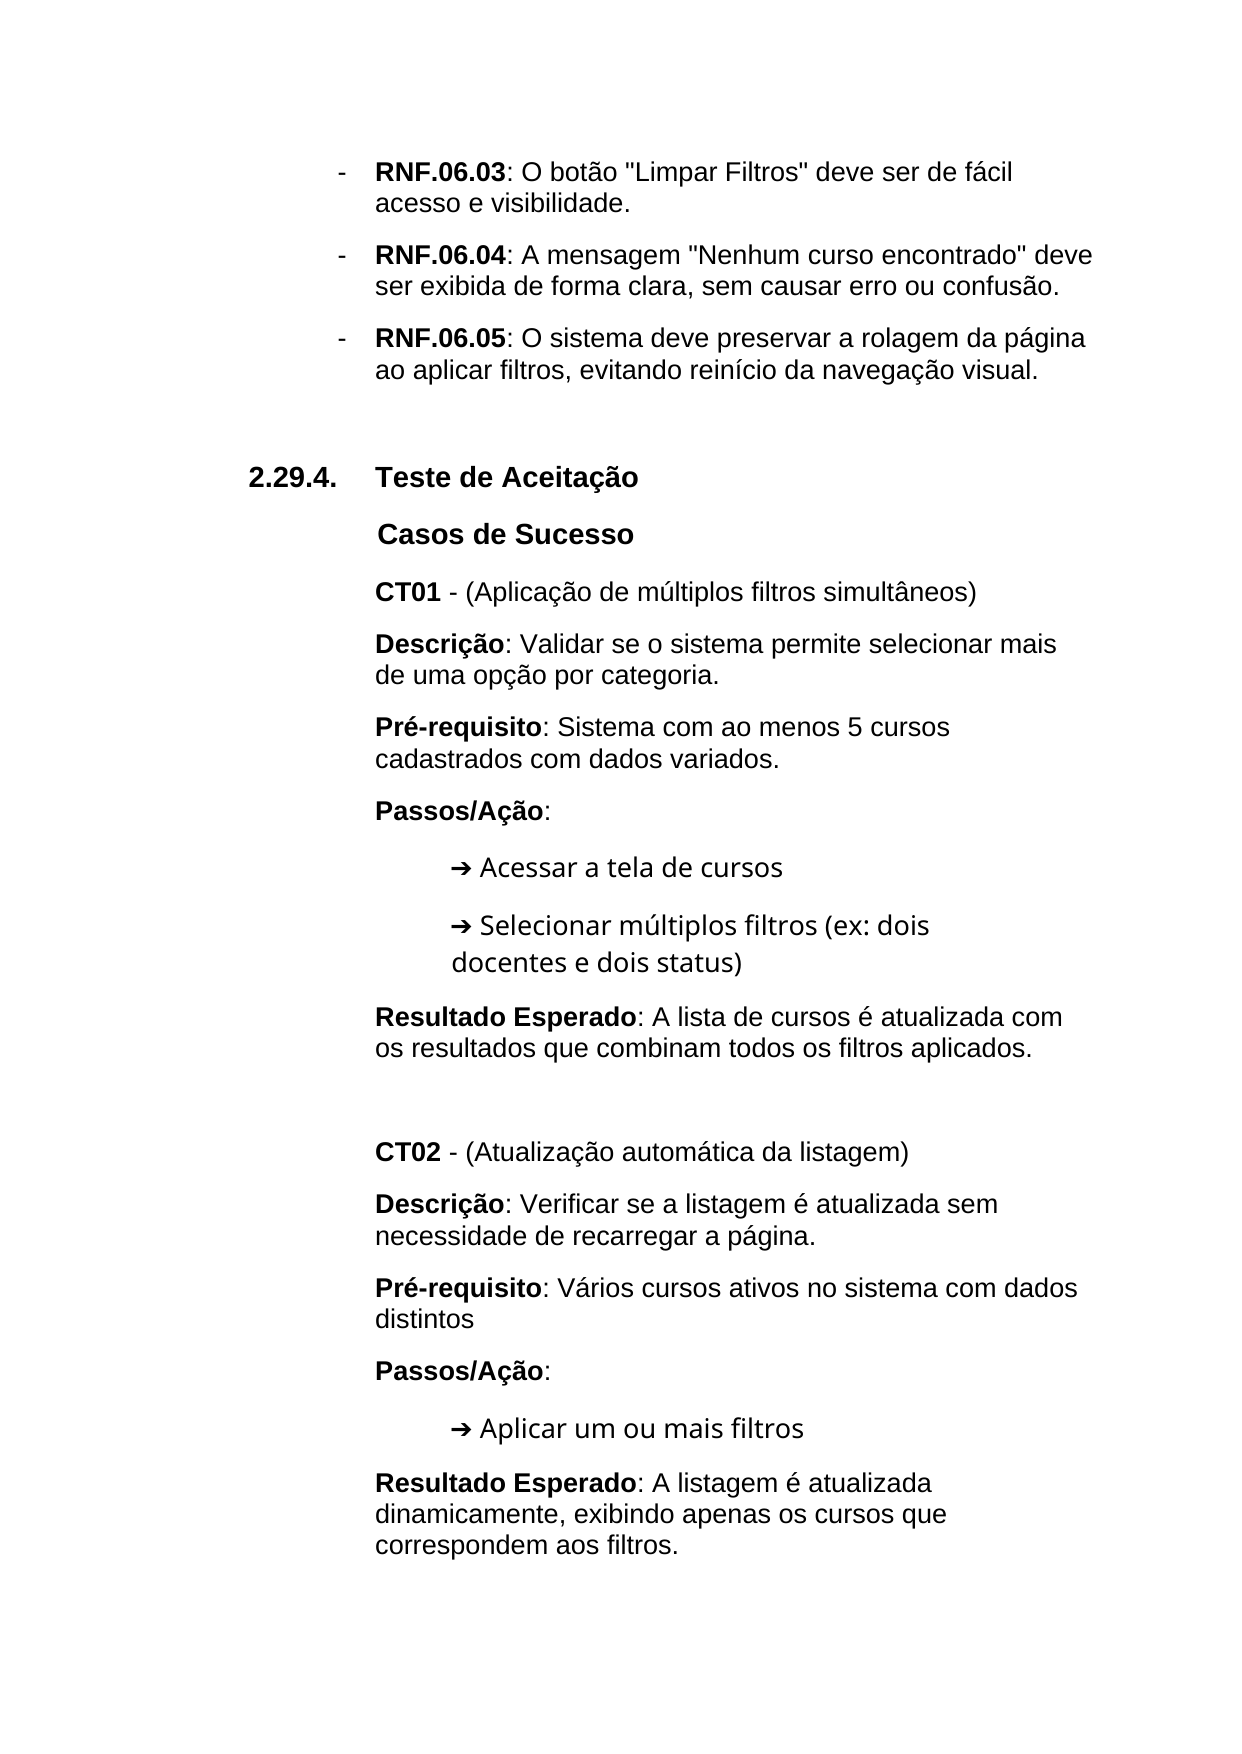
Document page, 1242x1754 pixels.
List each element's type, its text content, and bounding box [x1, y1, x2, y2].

text Descrição: Verificar se a listagem é atualizada sem necessidade de recarregar a página. [375, 1188, 1093, 1251]
list RNF.06.04: A mensagem "Nenhum curso encontrado" deve ser exibida de forma clara, sem causar erro ou confusão. [337, 239, 1093, 302]
text Passos/Ação: [375, 1355, 1093, 1386]
text CT01 - (Aplicação de múltiplos filtros simultâneos) [375, 576, 1093, 607]
text Pré-requisito: Vários cursos ativos no sistema com dados distintos [375, 1272, 1093, 1334]
text ➔ Selecionar múltiplos filtros (ex: dois docentes e dois status) [450, 906, 974, 980]
text ➔ Aplicar um ou mais filtros [450, 1409, 974, 1446]
text Passos/Ação: [375, 795, 1093, 826]
list RNF.06.03: O botão "Limpar Filtros" deve ser de fácil acesso e visibilidade. [337, 156, 1093, 218]
text Descrição: Validar se o sistema permite selecionar mais de uma opção por categoria. [375, 628, 1093, 691]
text Pré-requisito: Sistema com ao menos 5 cursos cadastrados com dados variados. [375, 711, 1093, 774]
text Resultado Esperado: A lista de cursos é atualizada com os resultados que combinam todos os filtros aplicados. [375, 1001, 1093, 1063]
list Teste de Aceitação [337, 460, 1093, 493]
text Resultado Esperado: A listagem é atualizada dinamicamente, exibindo apenas os cursos que correspondem aos filtros. [375, 1467, 1093, 1561]
subtitle Casos de Sucesso [377, 517, 1093, 551]
text ➔ Acessar a tela de cursos [450, 849, 974, 886]
text CT02 - (Atualização automática da listagem) [375, 1136, 1093, 1168]
list RNF.06.05: O sistema deve preservar a rolagem da página ao aplicar filtros, evitando reinício da navegação visual. [337, 322, 1093, 385]
